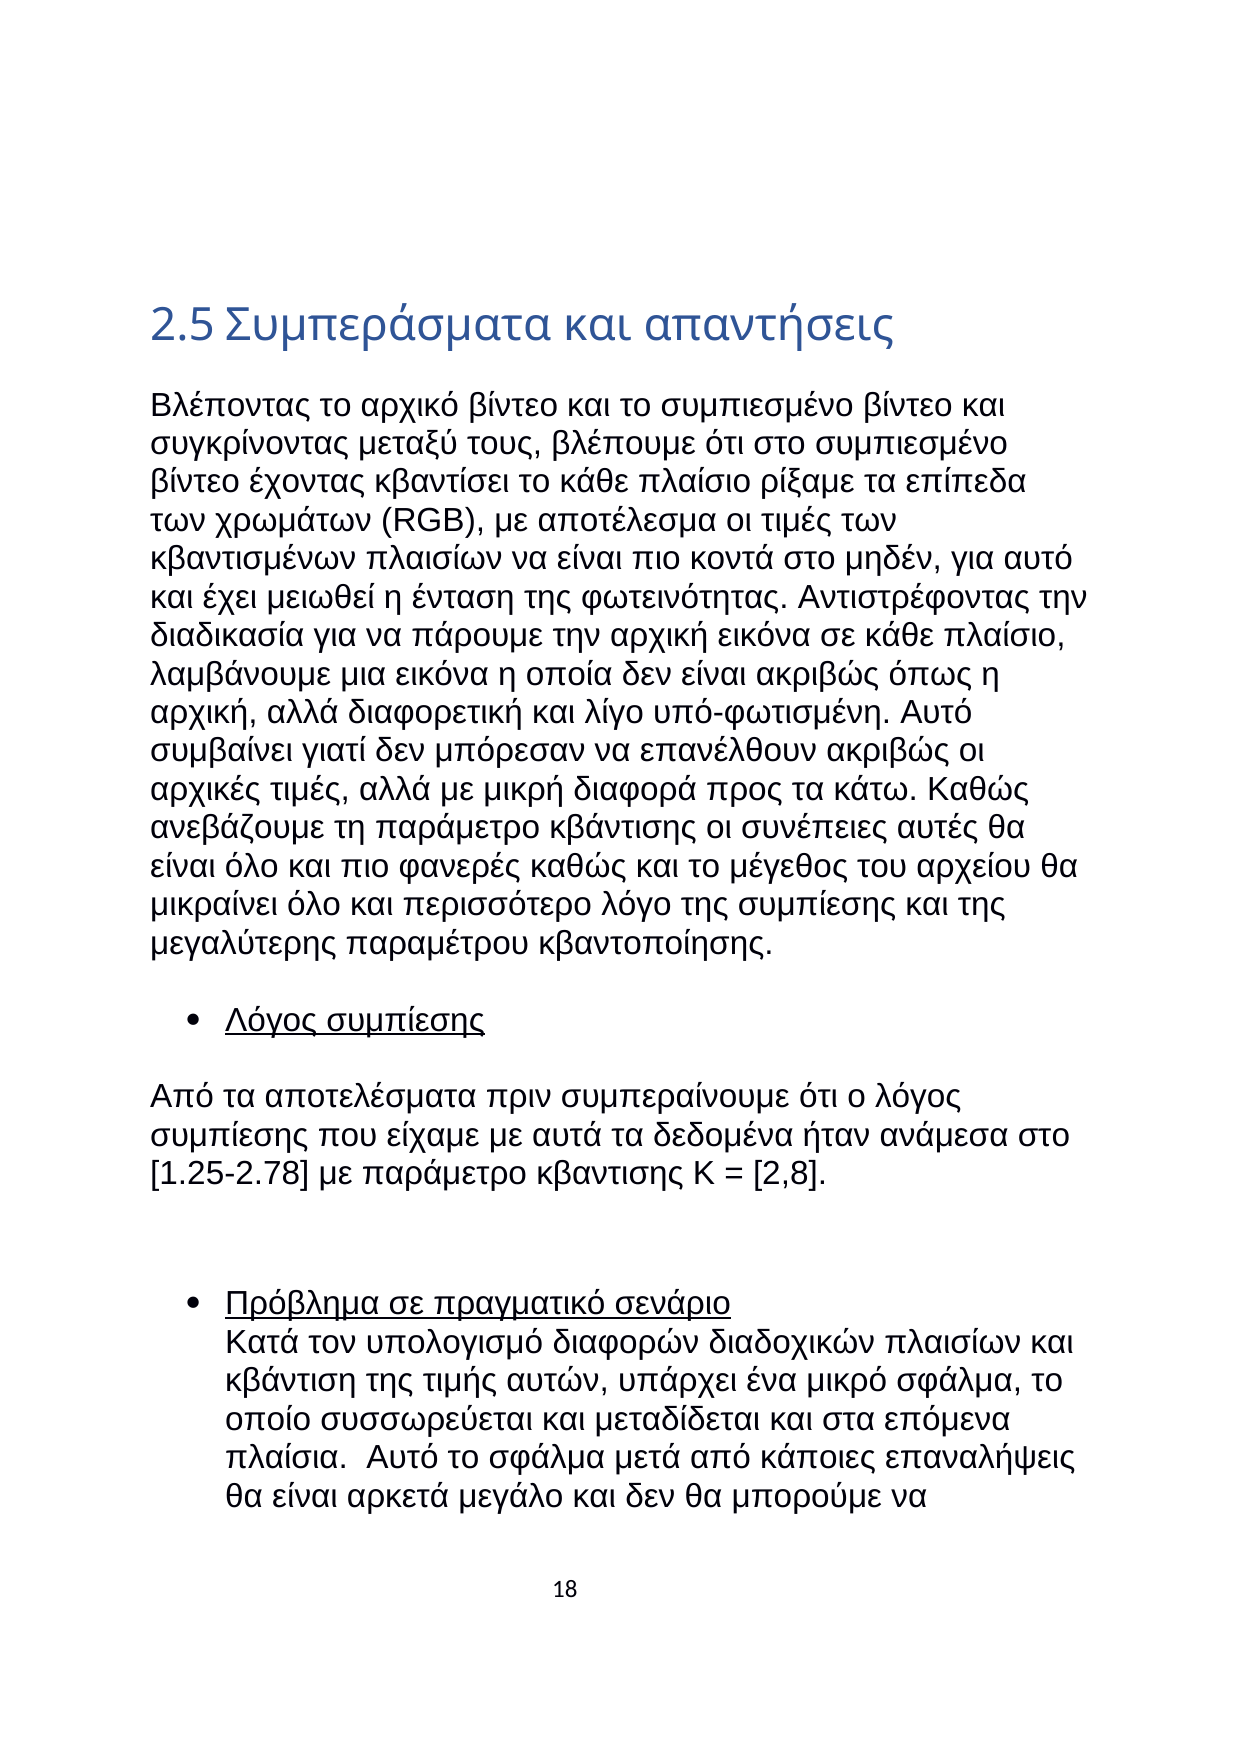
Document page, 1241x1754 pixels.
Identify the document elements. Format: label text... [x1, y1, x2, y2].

text Από τα αποτελέσματα πριν συμπεραίνουμε ότι ο λόγος συμπίεσης που είχαμε με αυτά τα δεδομένα ήταν ανάμεσα στο [1.25-2.78] με παράμετρο κβαντισης Κ = [2,8]. [150, 1077, 1090, 1192]
text Βλέποντας το αρχικό βίντεο και το συμπιεσμένο βίντεο και συγκρίνοντας μεταξύ τους, βλέπουμε ότι στο συμπιεσμένο βίντεο έχοντας κβαντίσει το κάθε πλαίσιο ρίξαμε τα επίπεδα των χρωμάτων (RGB), με αποτέλεσμα οι τιμές των κβαντισμένων πλαισίων να είναι πιο κοντά στο μηδέν, για αυτό και έχει μειωθεί η ένταση της φωτεινότητας. Αντιστρέφοντας την διαδικασία για να πάρουμε την αρχική εικόνα σε κάθε πλαίσιο, λαμβάνουμε μια εικόνα η οποία δεν είναι ακριβώς όπως η αρχική, αλλά διαφορετική και λίγο υπό-φωτισμένη. Αυτό συμβαίνει γιατί δεν μπόρεσαν να επανέλθουν ακριβώς οι αρχικές τιμές, αλλά με μικρή διαφορά προς τα κάτω. Καθώς ανεβάζουμε τη παράμετρο κβάντισης οι συνέπειες αυτές θα είναι όλο και πιο φανερές καθώς και το μέγεθος του αρχείου θα μικραίνει όλο και περισσότερο λόγο της συμπίεσης και της μεγαλύτερης παραμέτρου κβαντοποίησης. [150, 384, 1090, 961]
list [225, 1322, 1090, 1514]
list Πρόβλημα σε πραγματικό σενάριο [187, 1283, 1090, 1322]
subtitle Συμπεράσματα και απαντήσεις [150, 292, 1090, 354]
list Λόγος συμπίεσης [187, 999, 1090, 1038]
